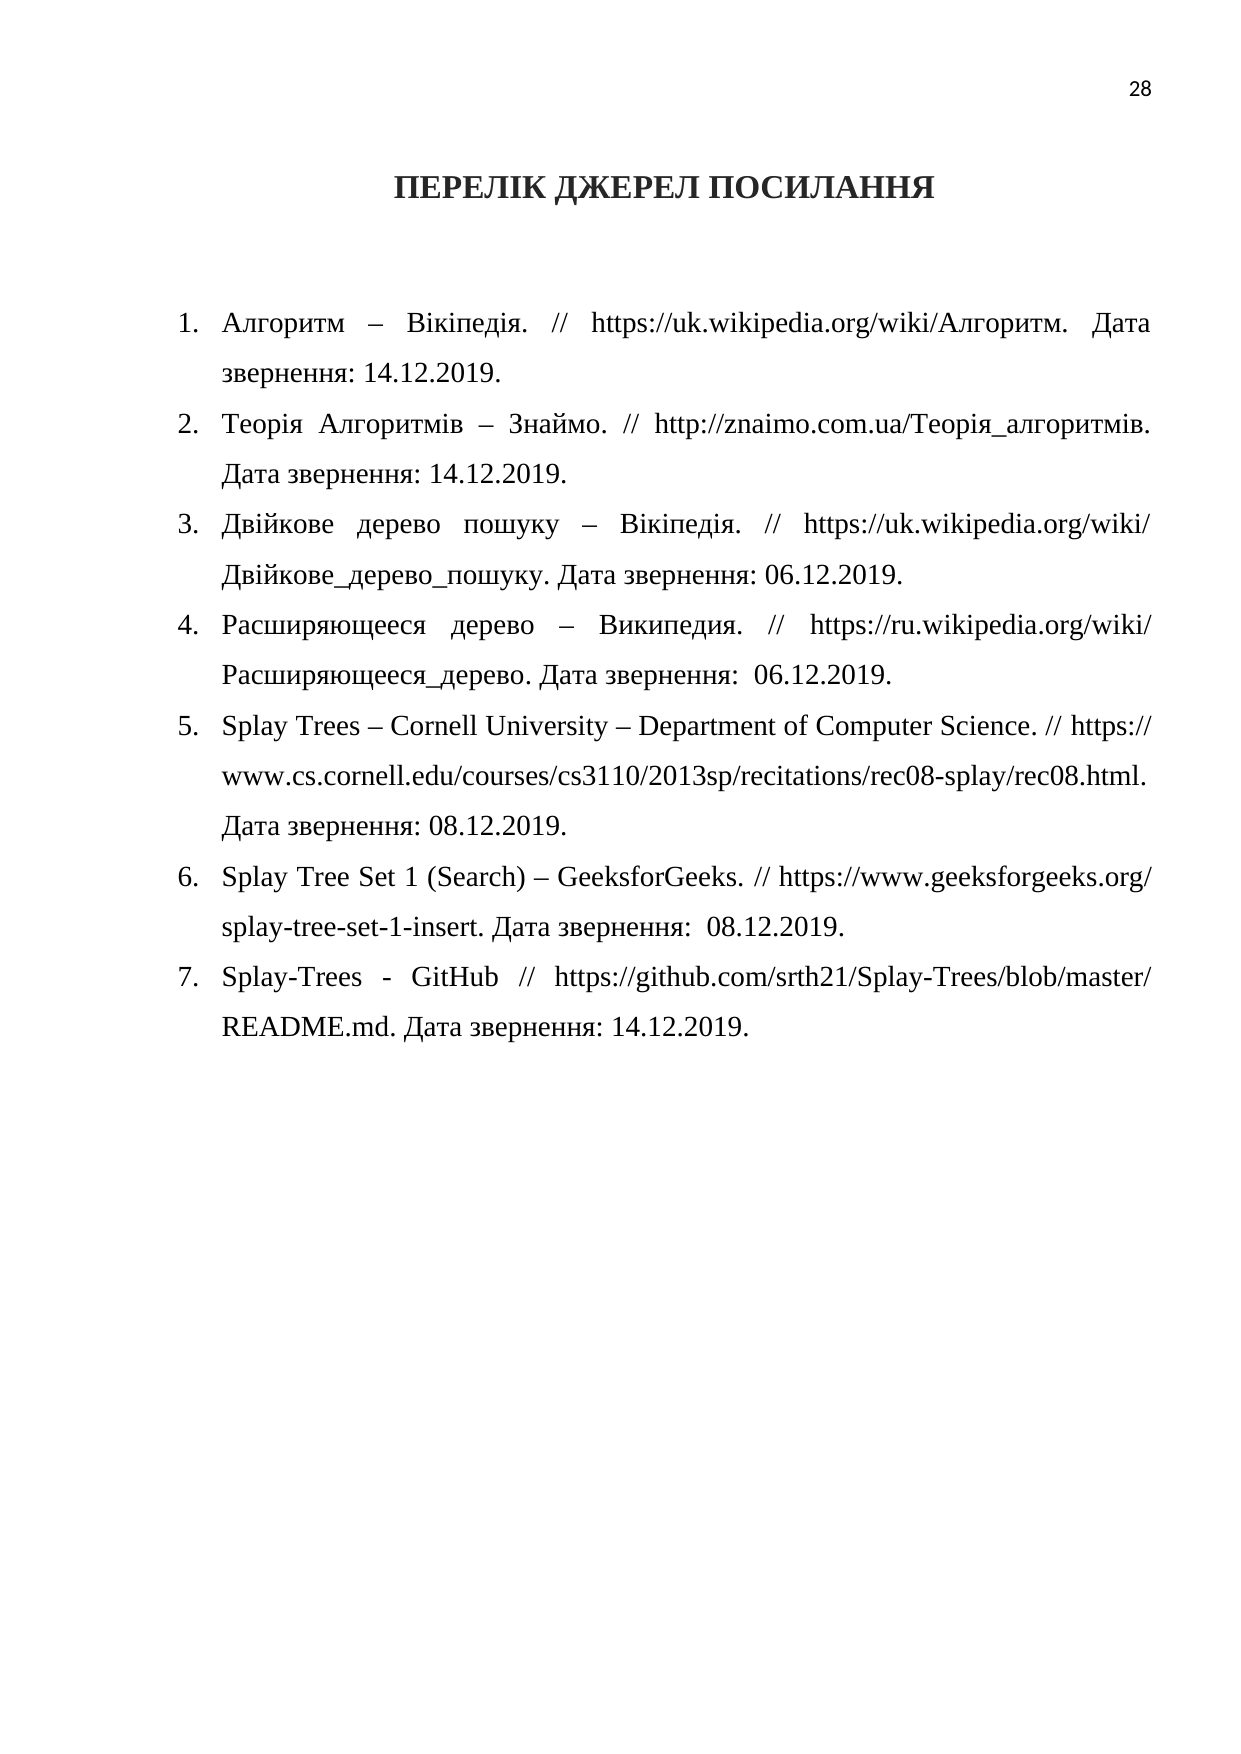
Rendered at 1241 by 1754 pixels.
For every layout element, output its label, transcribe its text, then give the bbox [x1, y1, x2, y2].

list Splay Trees – Cornell University – Department of Computer Science. // https:// www.cs.cornell.edu/courses/cs3110/2013sp/recitations/rec08-splay/rec08.html. Дата звернення: 08.12.2019. [177, 708, 1152, 842]
list Расширяющееся дерево – Википедия. // https://ru.wikipedia.org/wiki/ Расширяющееся_дерево. Дата звернення: 06.12.2019. [177, 607, 1152, 691]
list Теорія Алгоритмів – Знаймо. // http://znaimo.com.ua/Теорія_алгоритмів. Дата звернення: 14.12.2019. [177, 406, 1152, 490]
subtitle ПЕРЕЛІК ДЖЕРЕЛ ПОСИЛАННЯ [177, 167, 1152, 206]
list Двійкове дерево пошуку – Вікіпедія. // https://uk.wikipedia.org/wiki/ Двійкове_дерево_пошуку. Дата звернення: 06.12.2019. [177, 506, 1152, 590]
list Splay-Trees - GitHub // https://github.com/srth21/Splay-Trees/blob/master/ README.md. Дата звернення: 14.12.2019. [177, 959, 1152, 1043]
list Алгоритм – Вікіпедія. // https://uk.wikipedia.org/wiki/Алгоритм. Дата звернення: 14.12.2019. [177, 305, 1152, 389]
list Splay Tree Set 1 (Search) – GeeksforGeeks. // https://www.geeksforgeeks.org/ splay-tree-set-1-insert. Дата звернення: 08.12.2019. [177, 859, 1152, 942]
